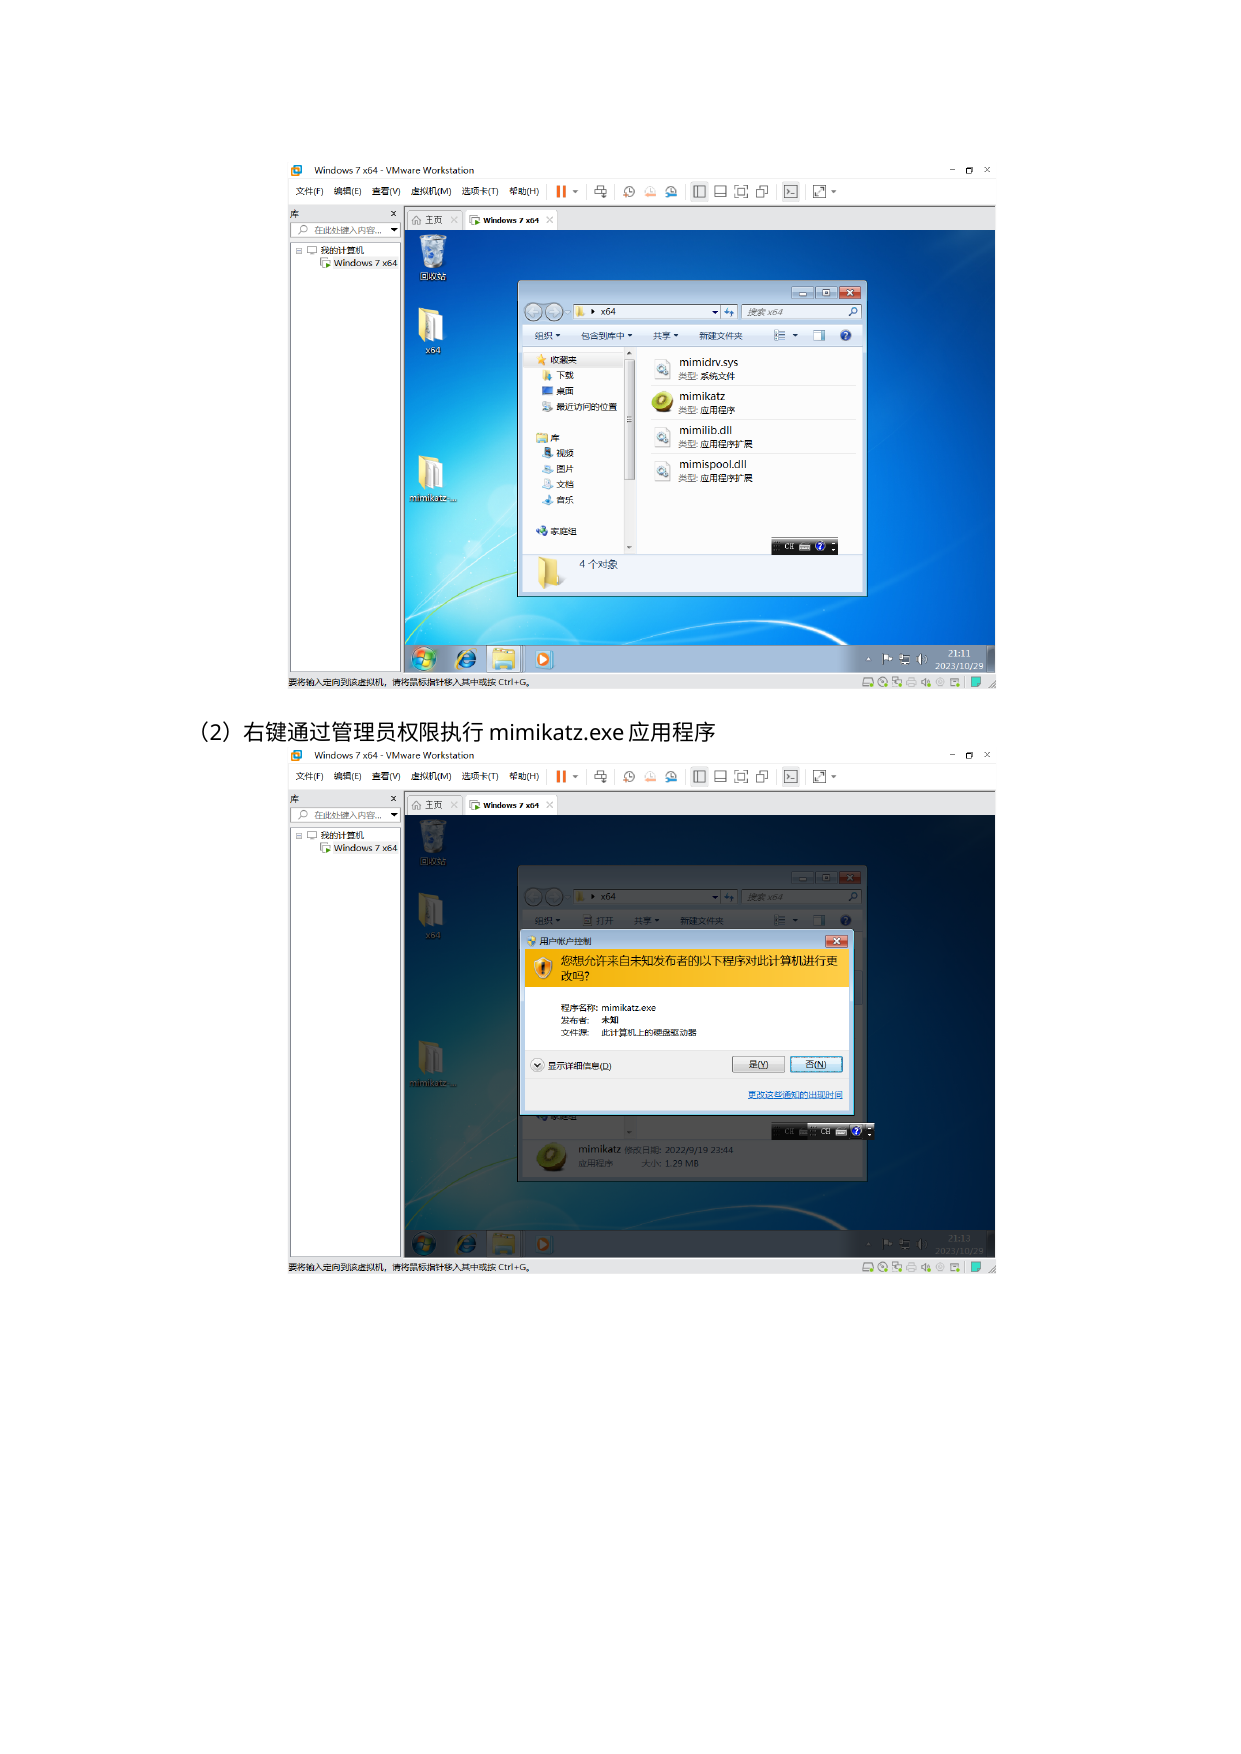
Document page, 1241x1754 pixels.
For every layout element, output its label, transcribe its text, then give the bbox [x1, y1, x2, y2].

picture [287, 747, 997, 1274]
picture [287, 162, 997, 689]
text （2）右键通过管理员权限执行mimikatz.exe应用程序 [187, 714, 1053, 747]
